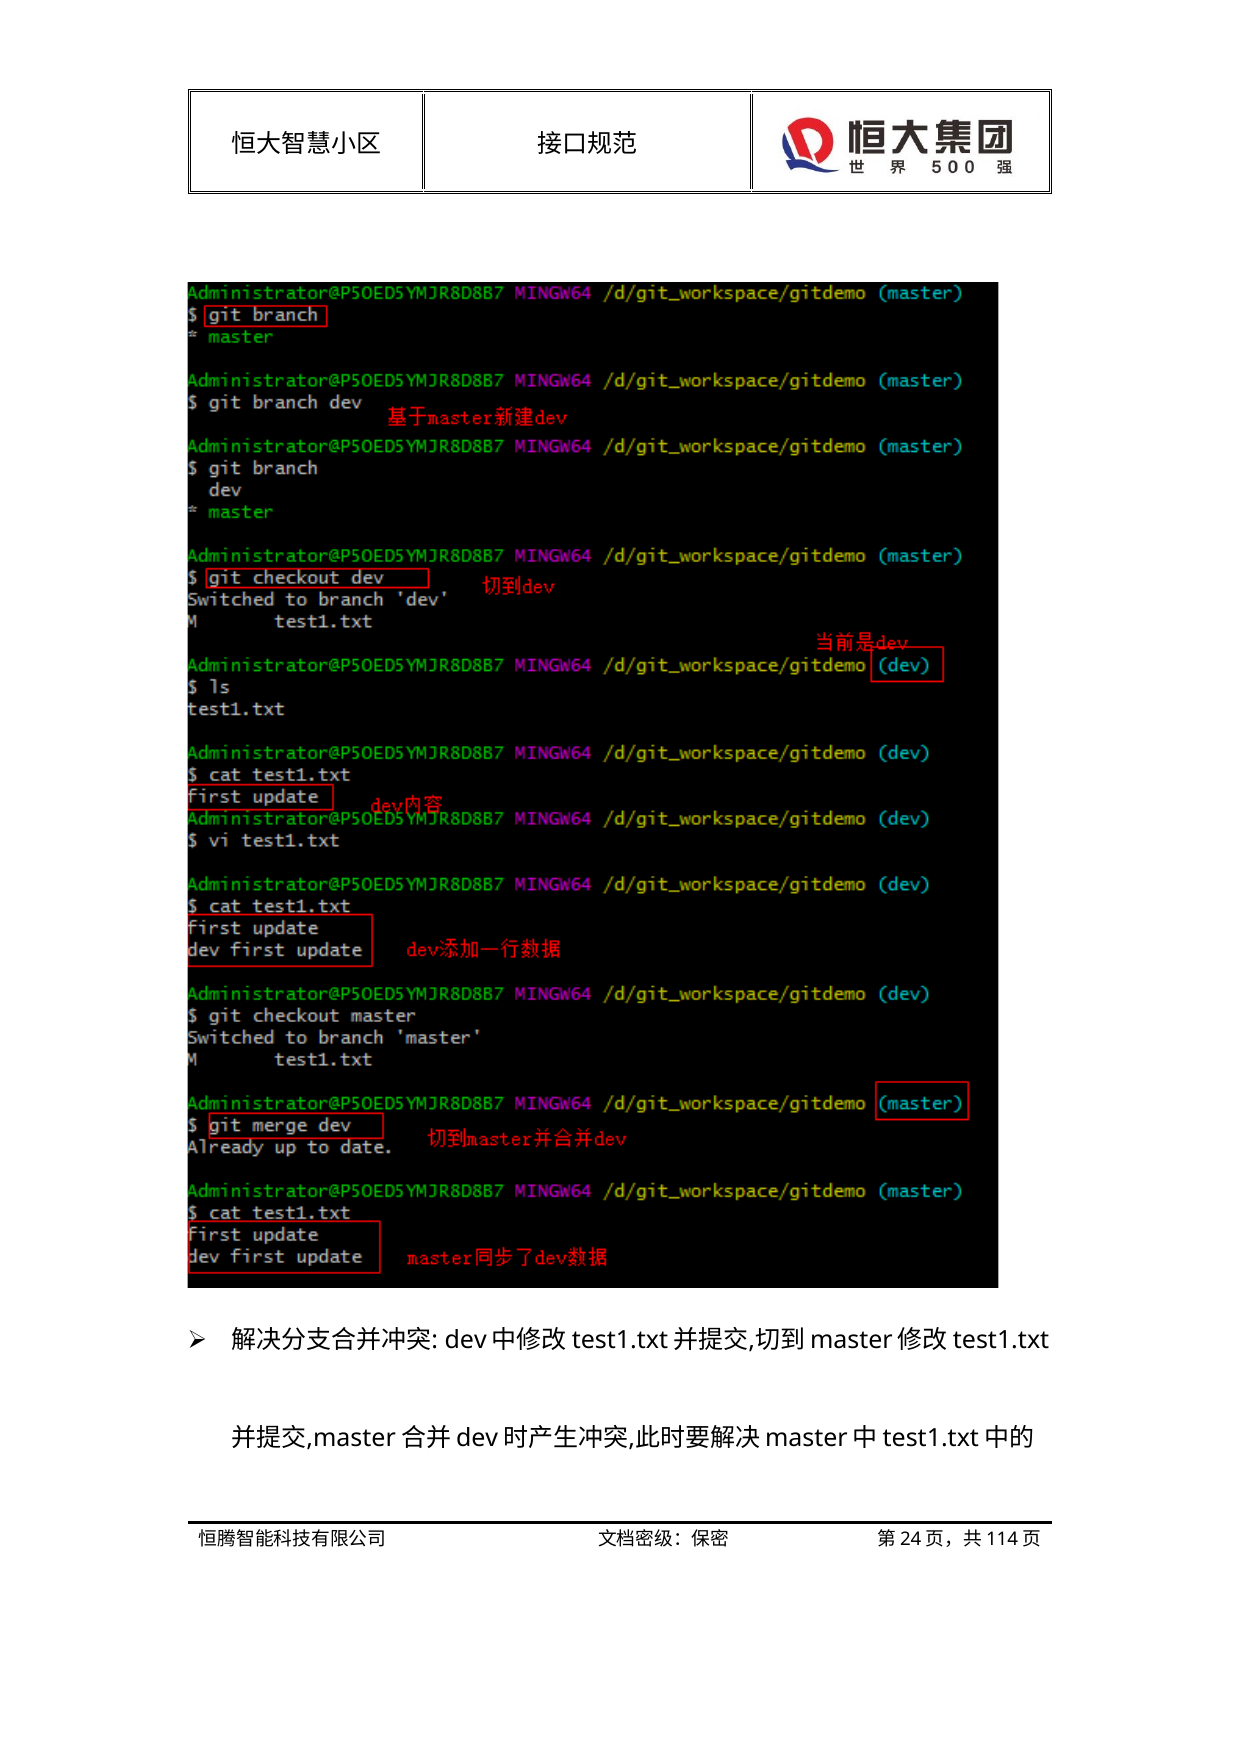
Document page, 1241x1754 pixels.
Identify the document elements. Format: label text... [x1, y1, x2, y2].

picture [762, 106, 1040, 177]
list 解决分支合并冲突: dev中修改test1.txt并提交,切到master修改test1.txt并提交,master合并dev时产生冲突,此时要解决master中test1.txt中的冲突(保留两边的数据),最后提交 [187, 1306, 1053, 1468]
picture [187, 282, 999, 1288]
